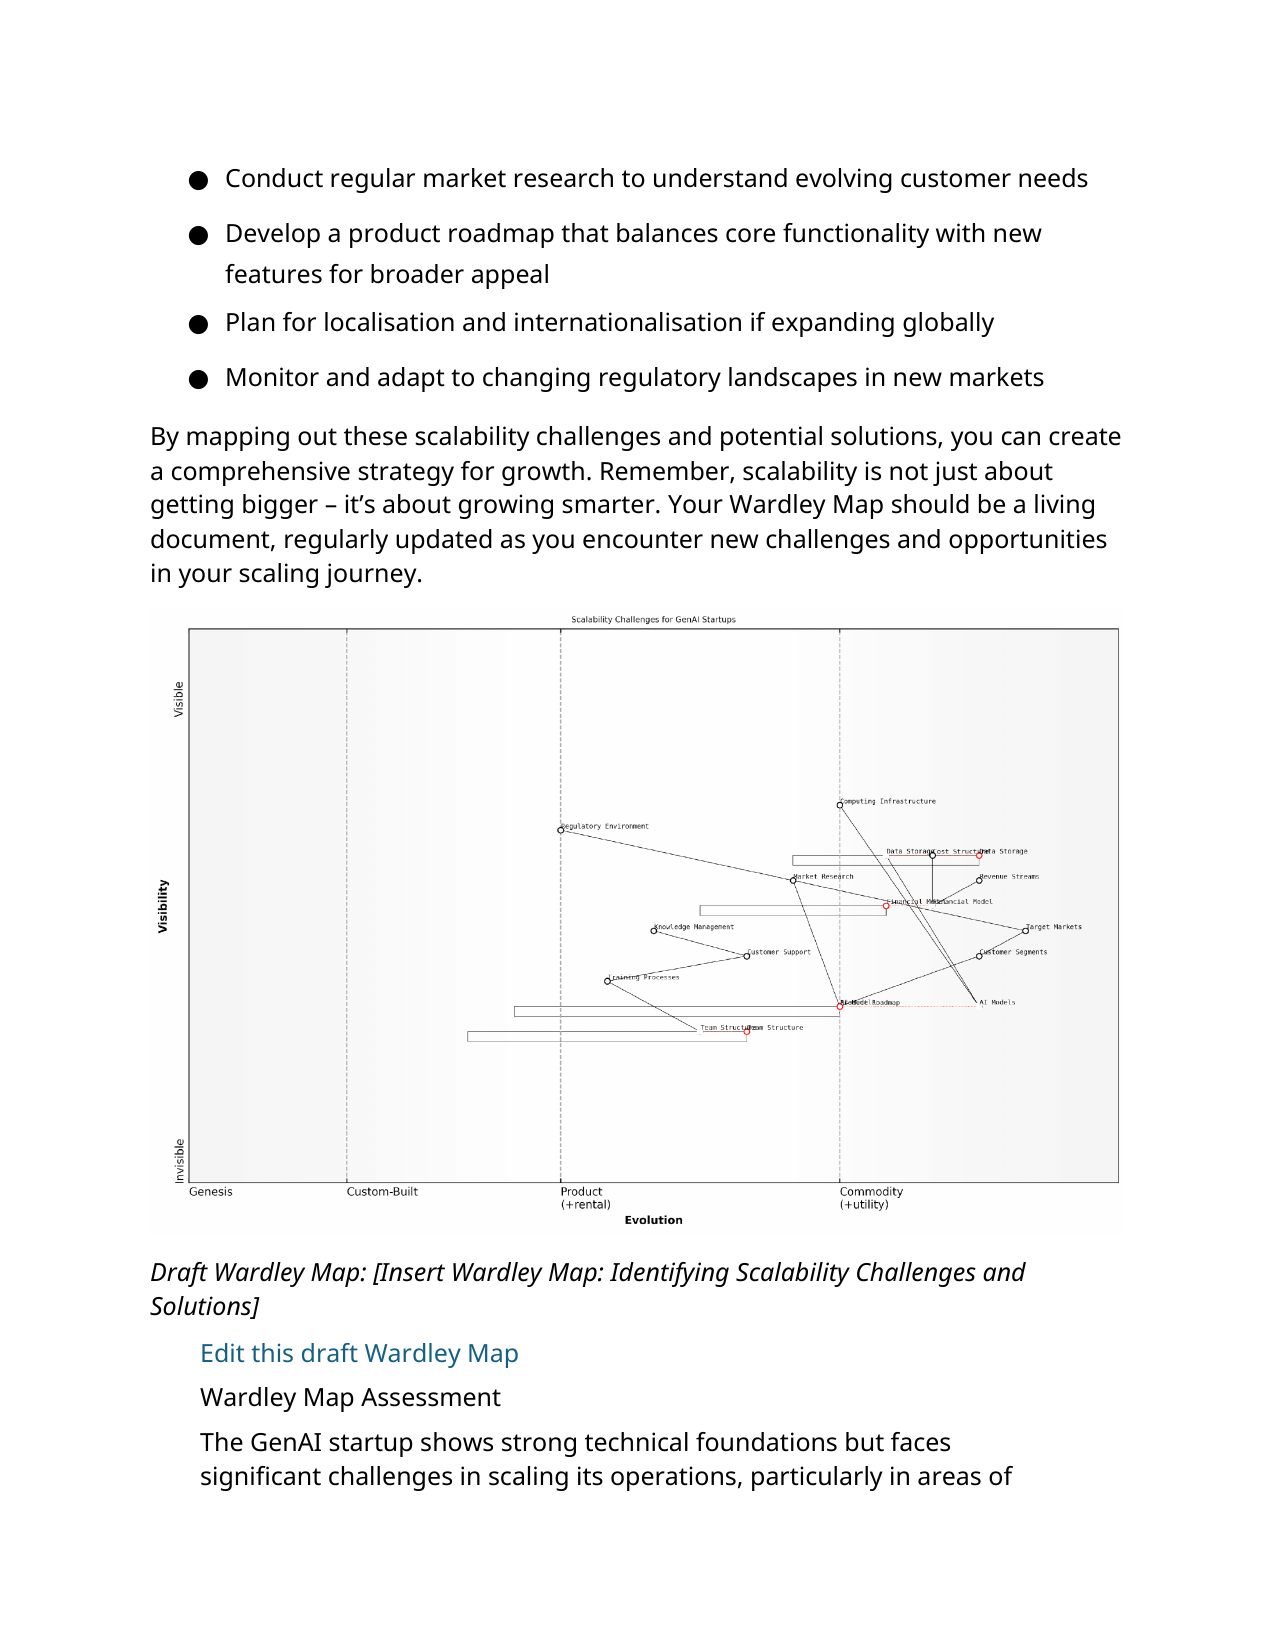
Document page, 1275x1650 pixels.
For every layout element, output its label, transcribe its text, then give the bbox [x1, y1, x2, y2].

text Edit this draft Wardley Map [200, 1335, 1075, 1369]
picture [150, 608, 1125, 1234]
list Develop a product roadmap that balances core functionality with new features for broader appeal [187, 205, 1125, 290]
text Wardley Map Assessment [200, 1380, 1075, 1414]
list Plan for localisation and internationalisation if expanding globally [187, 294, 1125, 345]
list Conduct regular market research to understand evolving customer needs [187, 150, 1125, 201]
text By mapping out these scalability challenges and potential solutions, you can create a comprehensive strategy for growth. Remember, scalability is not just about getting bigger – it’s about growing smarter. Your Wardley Map should be a living document, regularly updated as you encounter new challenges and opportunities in your scaling journey. [150, 419, 1125, 589]
text Draft Wardley Map: [Insert Wardley Map: Identifying Scalability Challenges and Solutions] [150, 1255, 1125, 1323]
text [200, 1424, 1075, 1492]
list Monitor and adapt to changing regulatory landscapes in new markets [187, 349, 1125, 400]
